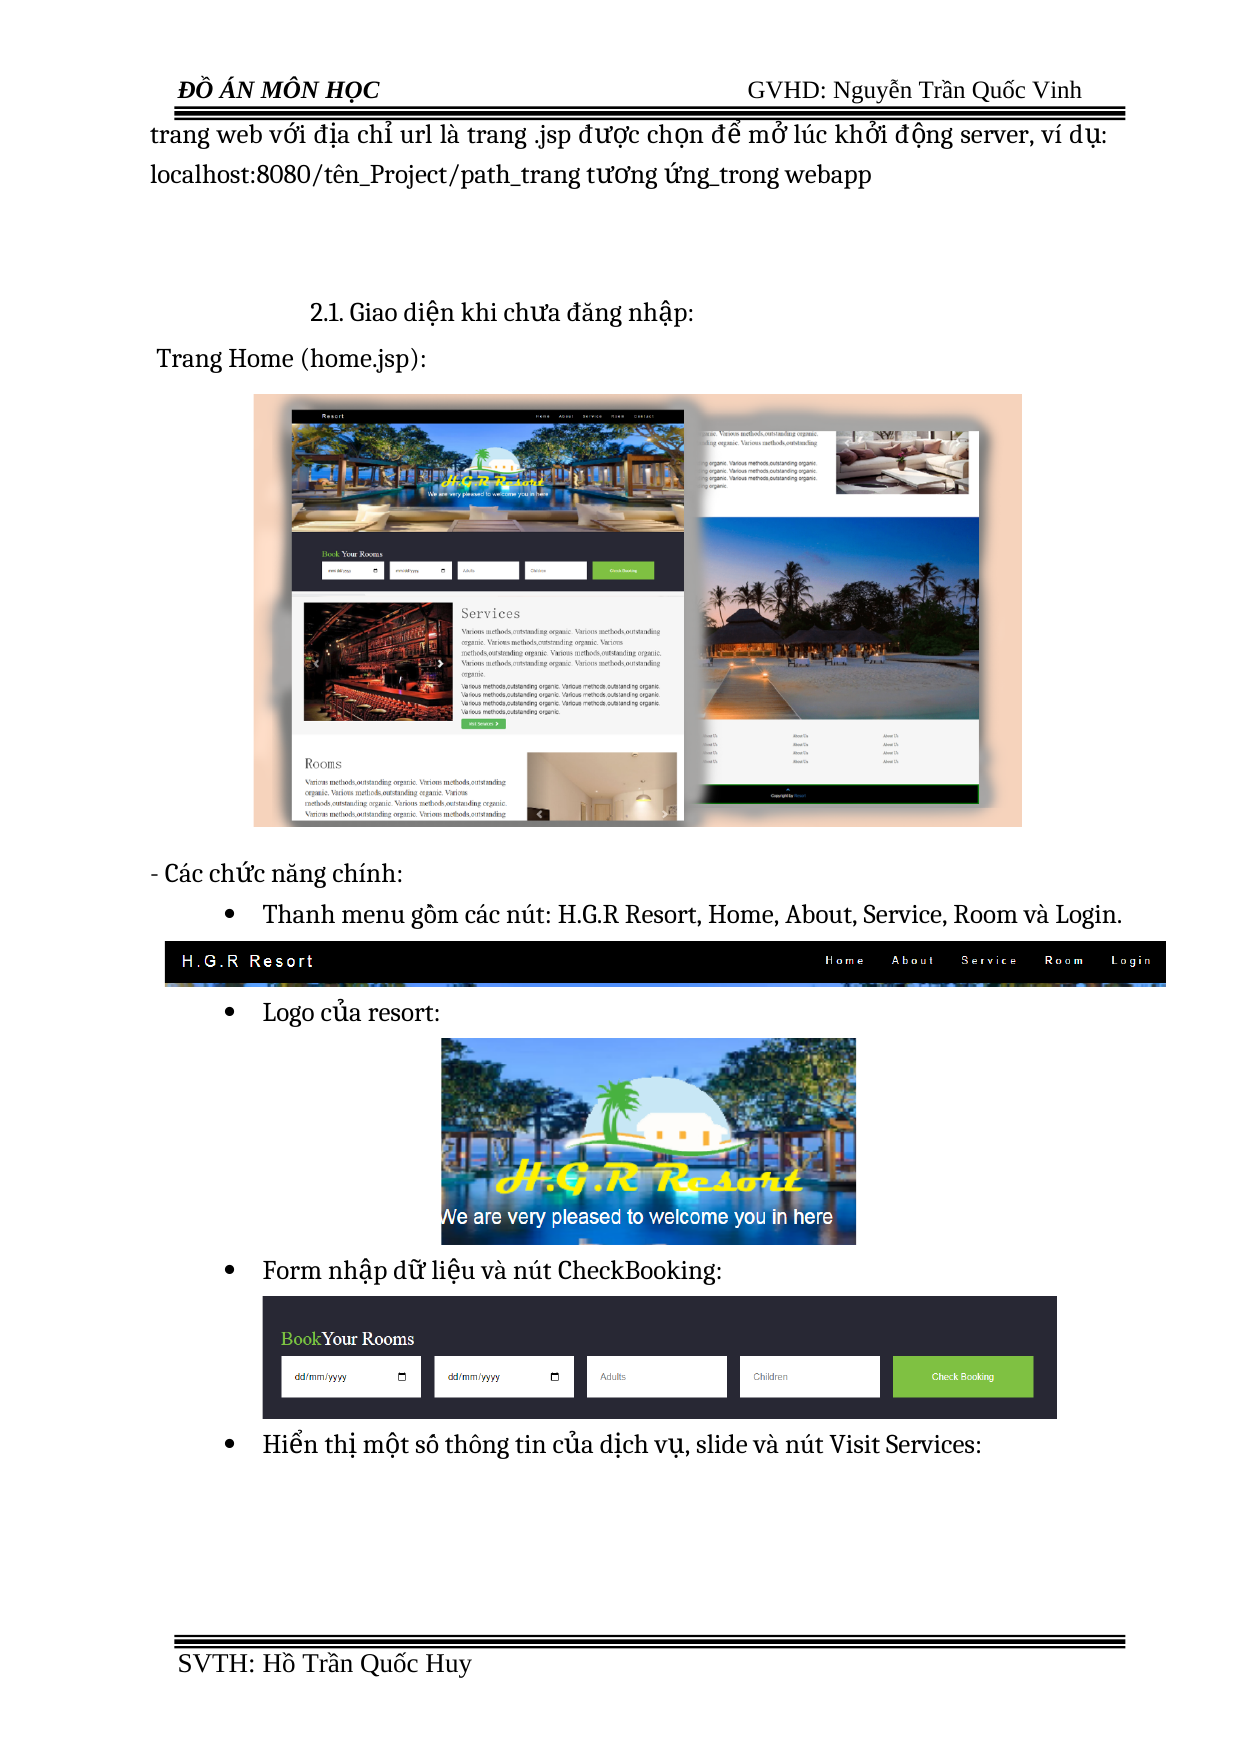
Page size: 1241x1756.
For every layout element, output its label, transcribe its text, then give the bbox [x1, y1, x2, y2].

text Trang Home (home.jsp): [150, 343, 1035, 374]
list Hiển thị một số thông tin của dịch vụ, slide và nút Visit Services: [225, 1429, 1035, 1460]
picture [164, 941, 1166, 987]
picture [262, 1296, 1057, 1419]
list Form nhập dữ liệu và nút CheckBooking: [225, 1255, 1035, 1286]
list Logo của resort: [225, 997, 1035, 1028]
picture [441, 1038, 857, 1245]
text - Các chức năng chính: [150, 858, 1035, 889]
list Thanh menu gồm các nút: H.G.R Resort, Home, About, Service, Room và Login. [225, 899, 1124, 931]
subtitle 2.1. Giao diện khi chưa đăng nhập: [310, 297, 1151, 328]
picture [253, 394, 1022, 827]
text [150, 119, 1109, 190]
